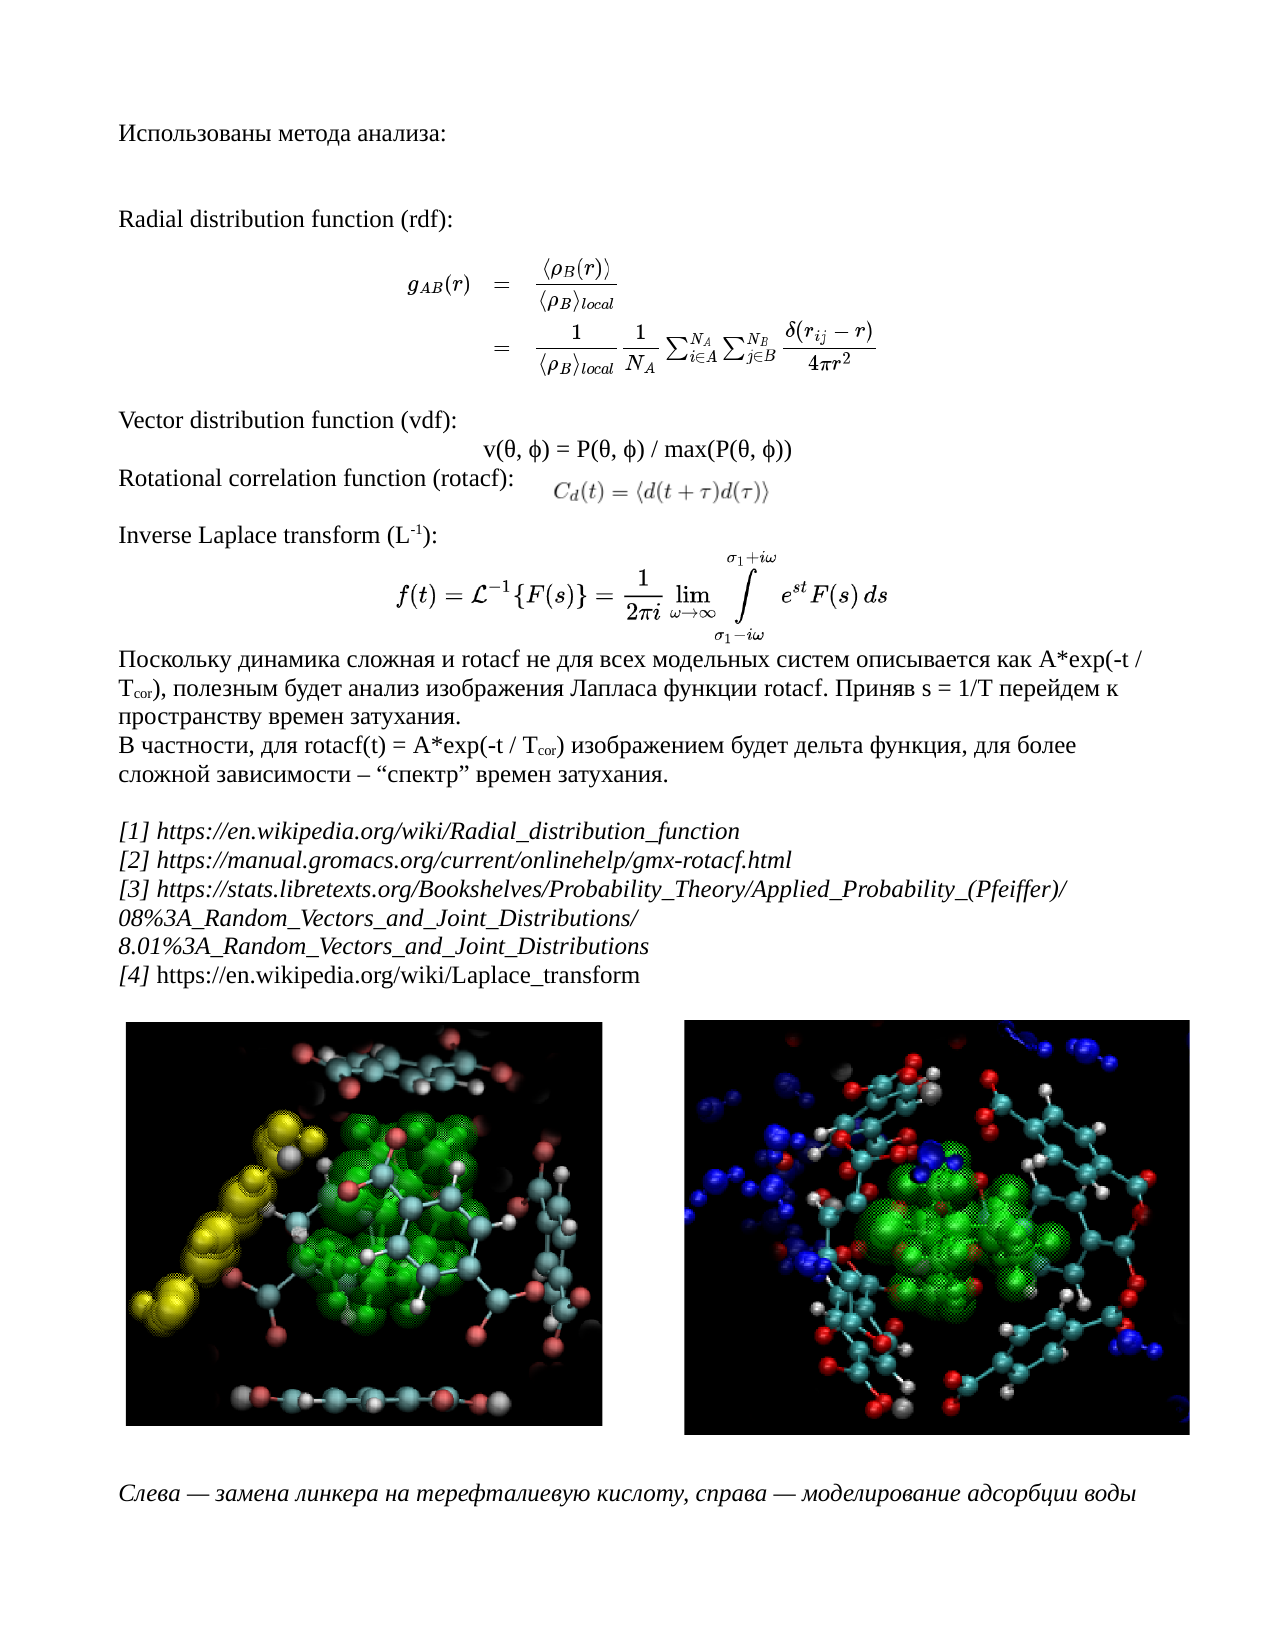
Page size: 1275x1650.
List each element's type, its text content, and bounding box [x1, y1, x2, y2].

text v(θ, ϕ) = P(θ, ϕ) / max(P(θ, ϕ)) [118, 434, 1157, 463]
text Rotational correlation function (rotacf): [118, 463, 1157, 492]
text В частности, для rotacf(t) = A*exp(-t / Tcor) изображением будет дельта функция, для более сложной зависимости – “спектр” времен затухания. [118, 730, 1157, 788]
text [3] https://stats.libretexts.org/Bookshelves/Probability_Theory/Applied_Probability_(Pfeiffer)/08%3A_Random_Vectors_and_Joint_Distributions/8.01%3A_Random_Vectors_and_Joint_Distributions [118, 874, 1157, 960]
picture [546, 475, 775, 517]
text Vector distribution function (vdf): [118, 406, 1157, 434]
picture [684, 1020, 1190, 1435]
text [1] https://en.wikipedia.org/wiki/Radial_distribution_function [118, 816, 1157, 845]
text Использованы метода анализа: [118, 118, 1157, 147]
picture [393, 233, 882, 393]
text Слева — замена линкера на терефталиевую кислоту, справа — моделирование адсорбции воды [118, 1478, 1157, 1506]
picture [386, 549, 889, 644]
text Radial distribution function (rdf): [118, 204, 1157, 233]
text [2] https://manual.gromacs.org/current/onlinehelp/gmx-rotacf.html [118, 845, 1157, 874]
text Поскольку динамика сложная и rotacf не для всех модельных систем описывается как A*exp(-t / Tcor), полезным будет анализ изображения Лапласа функции rotacf. Приняв s = 1/T перейдем к пространству времен затухания. [118, 644, 1157, 730]
text [4] https://en.wikipedia.org/wiki/Laplace_transform [118, 960, 1157, 989]
picture [125, 1022, 603, 1426]
text Inverse Laplace transform (L-1): [118, 521, 1157, 549]
